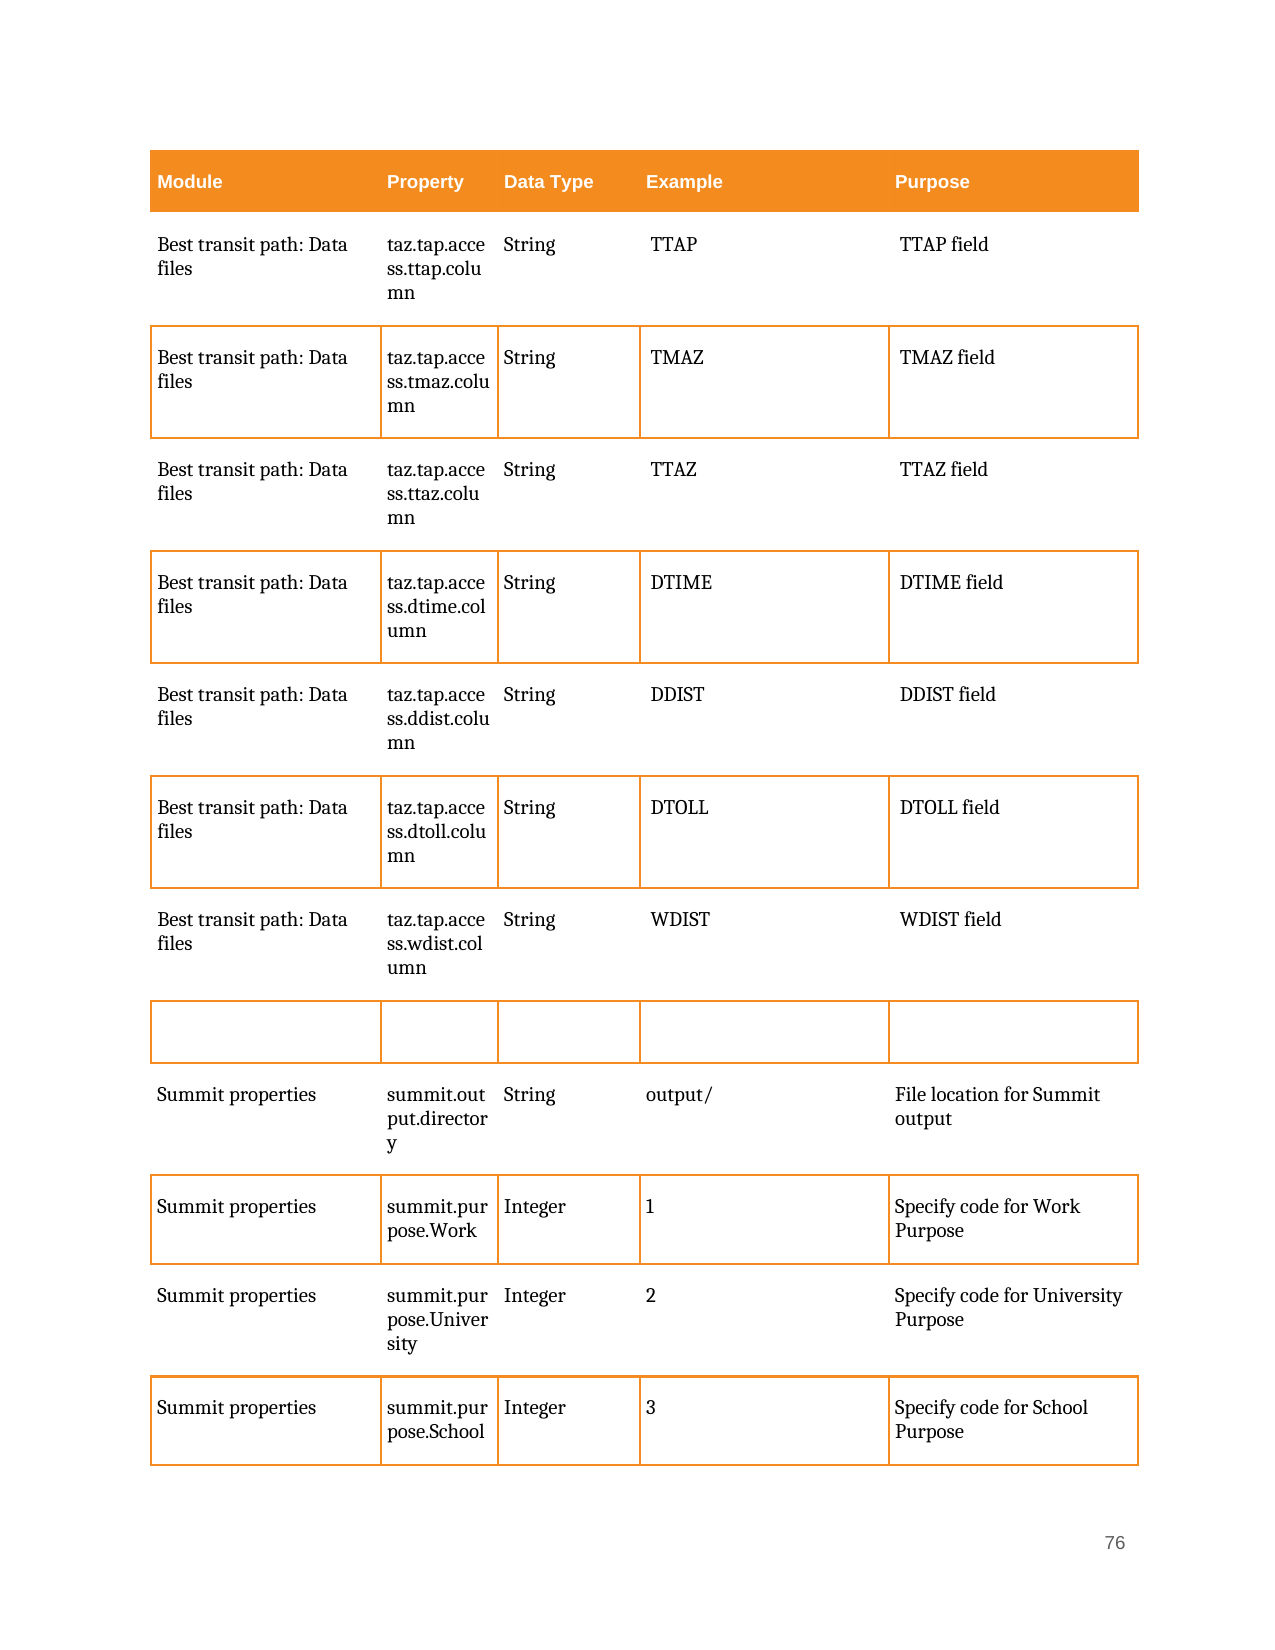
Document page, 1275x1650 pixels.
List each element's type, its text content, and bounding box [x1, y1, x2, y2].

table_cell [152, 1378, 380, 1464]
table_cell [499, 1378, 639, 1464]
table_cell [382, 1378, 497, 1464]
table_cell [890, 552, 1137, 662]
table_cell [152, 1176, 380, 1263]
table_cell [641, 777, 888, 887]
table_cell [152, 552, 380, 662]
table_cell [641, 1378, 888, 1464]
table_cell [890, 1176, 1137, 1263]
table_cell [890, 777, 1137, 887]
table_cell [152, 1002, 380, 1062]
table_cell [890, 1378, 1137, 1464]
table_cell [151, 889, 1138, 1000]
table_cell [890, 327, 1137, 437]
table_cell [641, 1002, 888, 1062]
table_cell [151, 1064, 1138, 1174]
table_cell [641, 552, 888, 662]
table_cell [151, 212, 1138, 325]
table_header Data Type [499, 152, 639, 212]
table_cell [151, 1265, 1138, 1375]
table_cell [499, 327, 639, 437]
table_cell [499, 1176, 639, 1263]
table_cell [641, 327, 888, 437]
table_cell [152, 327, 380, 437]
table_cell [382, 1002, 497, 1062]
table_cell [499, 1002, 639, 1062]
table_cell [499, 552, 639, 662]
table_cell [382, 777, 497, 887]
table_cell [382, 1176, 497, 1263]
table_header Purpose [890, 152, 1137, 212]
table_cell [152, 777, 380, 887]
table_header Example [641, 152, 888, 212]
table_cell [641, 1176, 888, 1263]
table_header Property [382, 152, 497, 212]
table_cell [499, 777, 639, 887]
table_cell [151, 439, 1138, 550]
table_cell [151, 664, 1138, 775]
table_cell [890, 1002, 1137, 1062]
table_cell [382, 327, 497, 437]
table_header Module [152, 152, 380, 212]
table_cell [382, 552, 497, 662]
